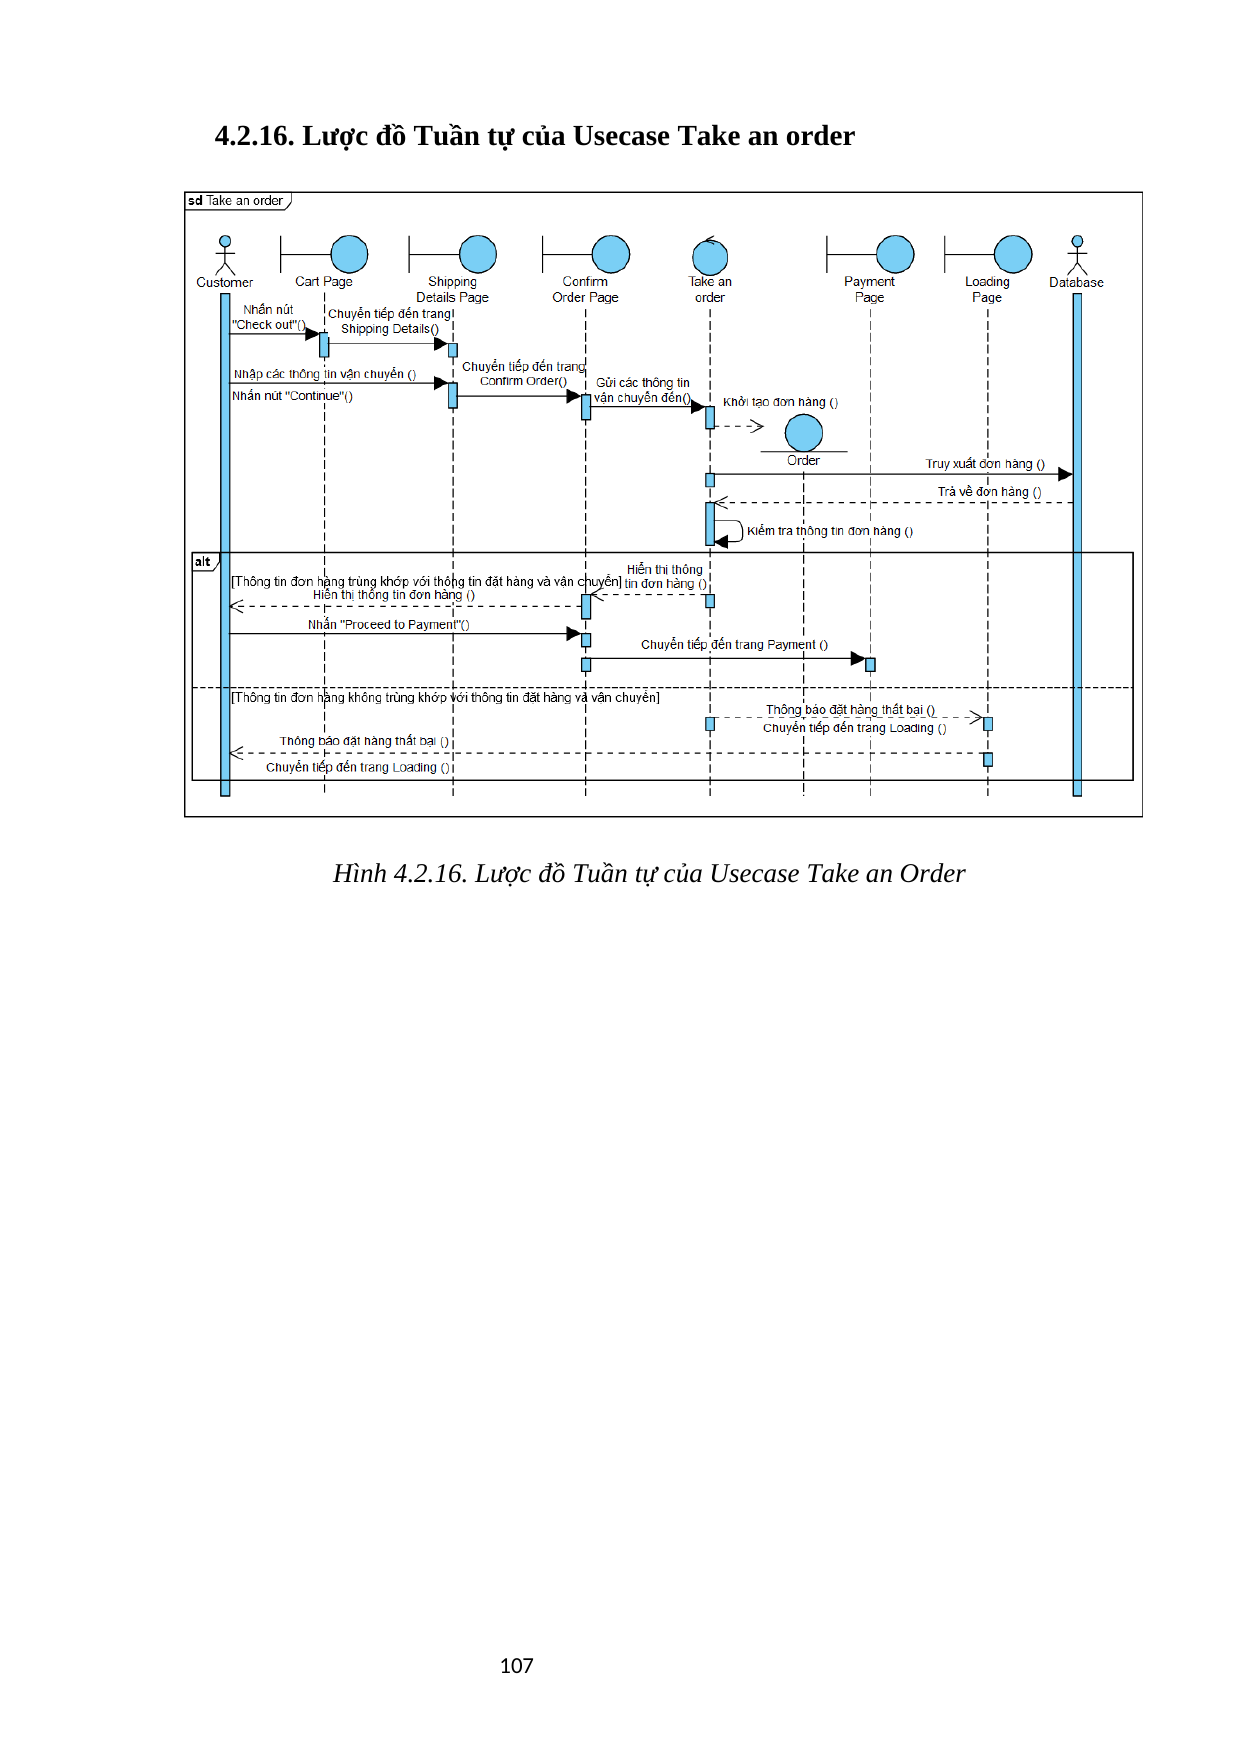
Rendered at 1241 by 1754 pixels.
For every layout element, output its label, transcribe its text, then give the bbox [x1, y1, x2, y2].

subtitle Hình 4.2.16. Lược đồ Tuần tự của Usecase Take an Order [177, 857, 1122, 888]
subtitle 4.2.16. Lược đồ Tuần tự của Usecase Take an order [177, 118, 1122, 152]
picture [177, 181, 1156, 826]
